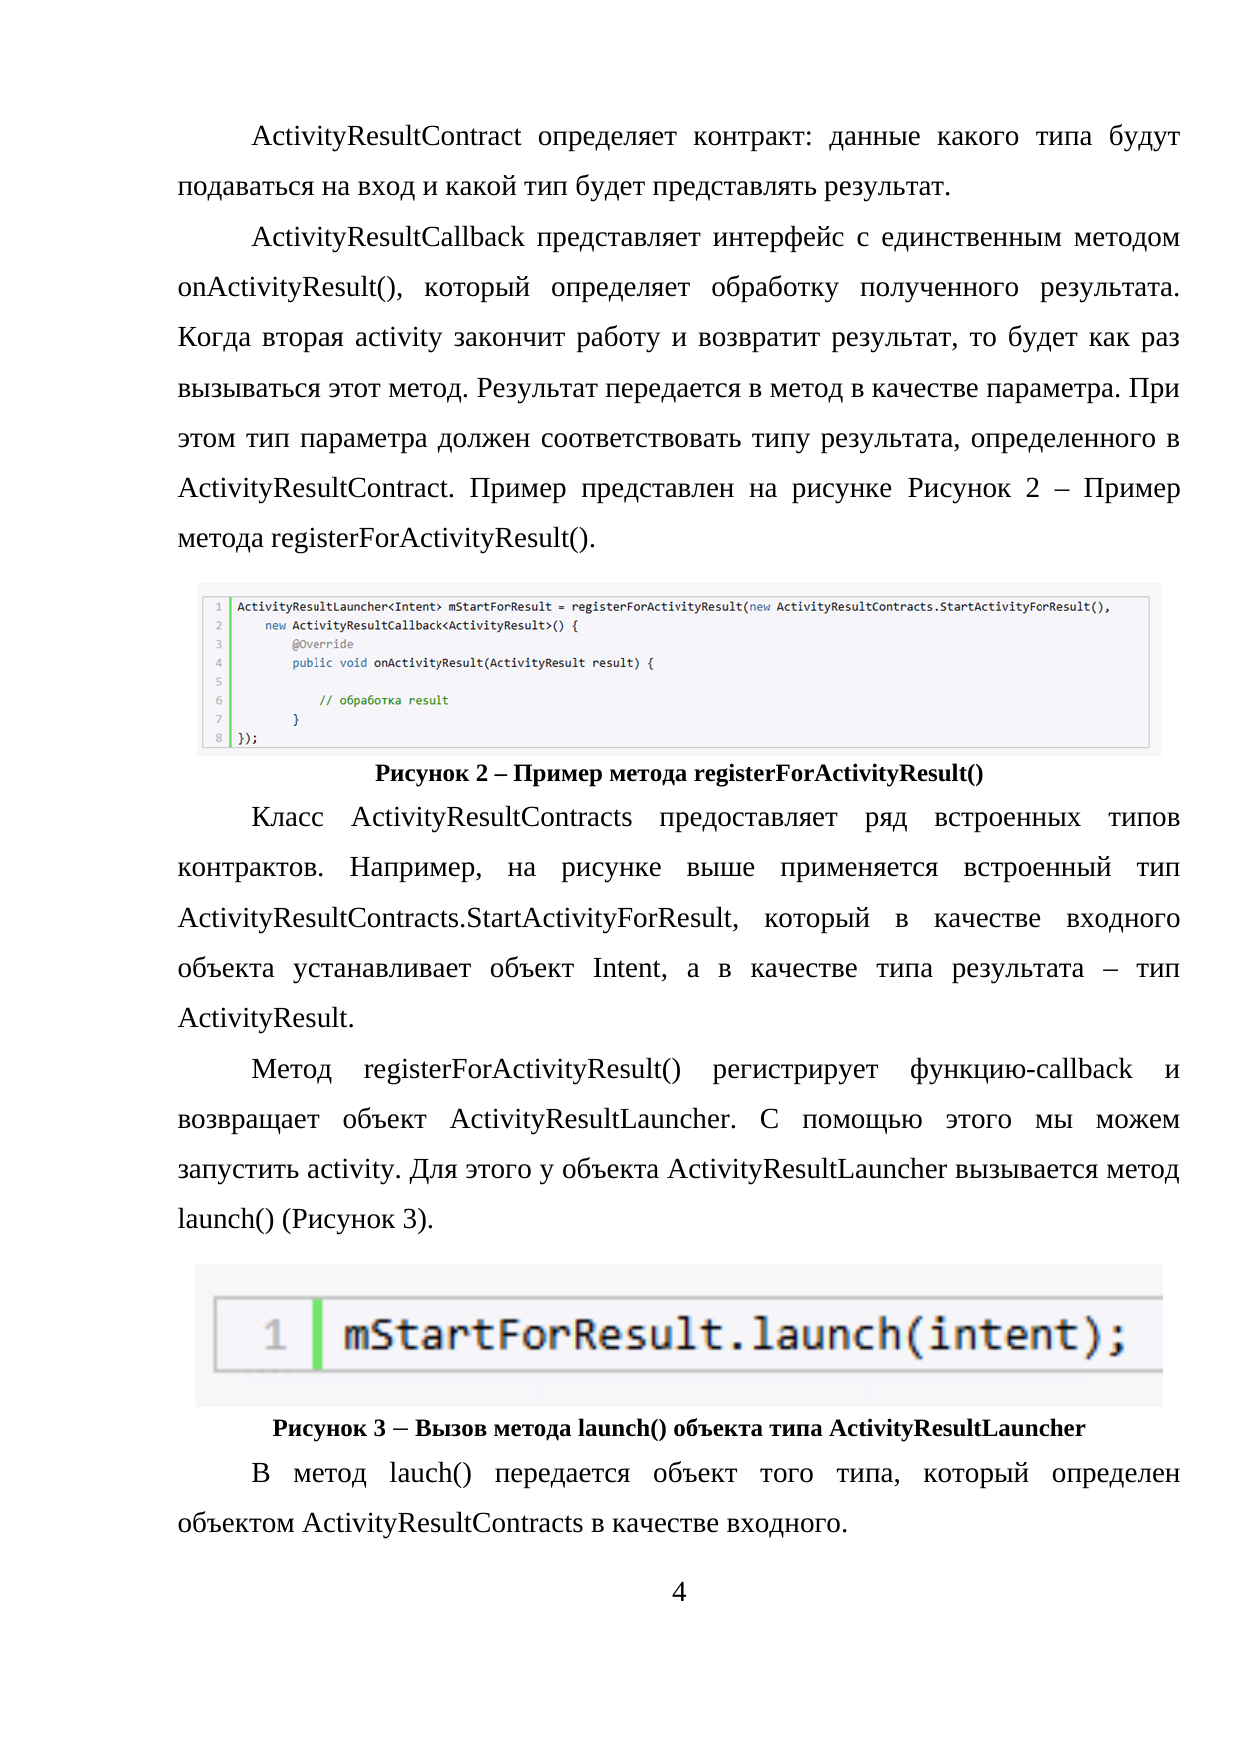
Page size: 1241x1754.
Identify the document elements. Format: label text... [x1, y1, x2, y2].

text Рисунок 3 – Вызов метода launch() объекта типа ActivityResultLauncher [177, 1409, 1181, 1442]
picture [196, 583, 1162, 756]
text В метод lauch() передается объект того типа, который определен объектом ActivityResultContracts в качестве входного. [177, 1455, 1181, 1539]
text ActivityResultCallback представляет интерфейс с единственным методом onActivityResult(), который определяет обработку полученного результата. Когда вторая activity закончит работу и возвратит результат, то будет как раз вызываться этот метод. Результат передается в метод в качестве параметра. При этом тип параметра должен соответствовать типу результата, определенного в ActivityResultContract. Пример представлен на рисунке Рисунок 2 – Пример метода registerForActivityResult(). [177, 219, 1181, 554]
text Рисунок 2 – Пример метода registerForActivityResult() [177, 758, 1181, 787]
picture [195, 1264, 1163, 1407]
text Класс ActivityResultContracts предоставляет ряд встроенных типов контрактов. Например, на рисунке выше применяется встроенный тип ActivityResultContracts.StartActivityForResult, который в качестве входного объекта устанавливает объект Intent, а в качестве типа результата – тип ActivityResult. [177, 799, 1181, 1034]
text Метод registerForActivityResult() регистрирует функцию-callback и возвращает объект ActivityResultLauncher. С помощью этого мы можем запустить activity. Для этого у объекта ActivityResultLauncher вызывается метод launch() (Рисунок 3). [177, 1051, 1181, 1235]
text ActivityResultContract определяет контракт: данные какого типа будут подаваться на вход и какой тип будет представлять результат. [177, 118, 1181, 202]
